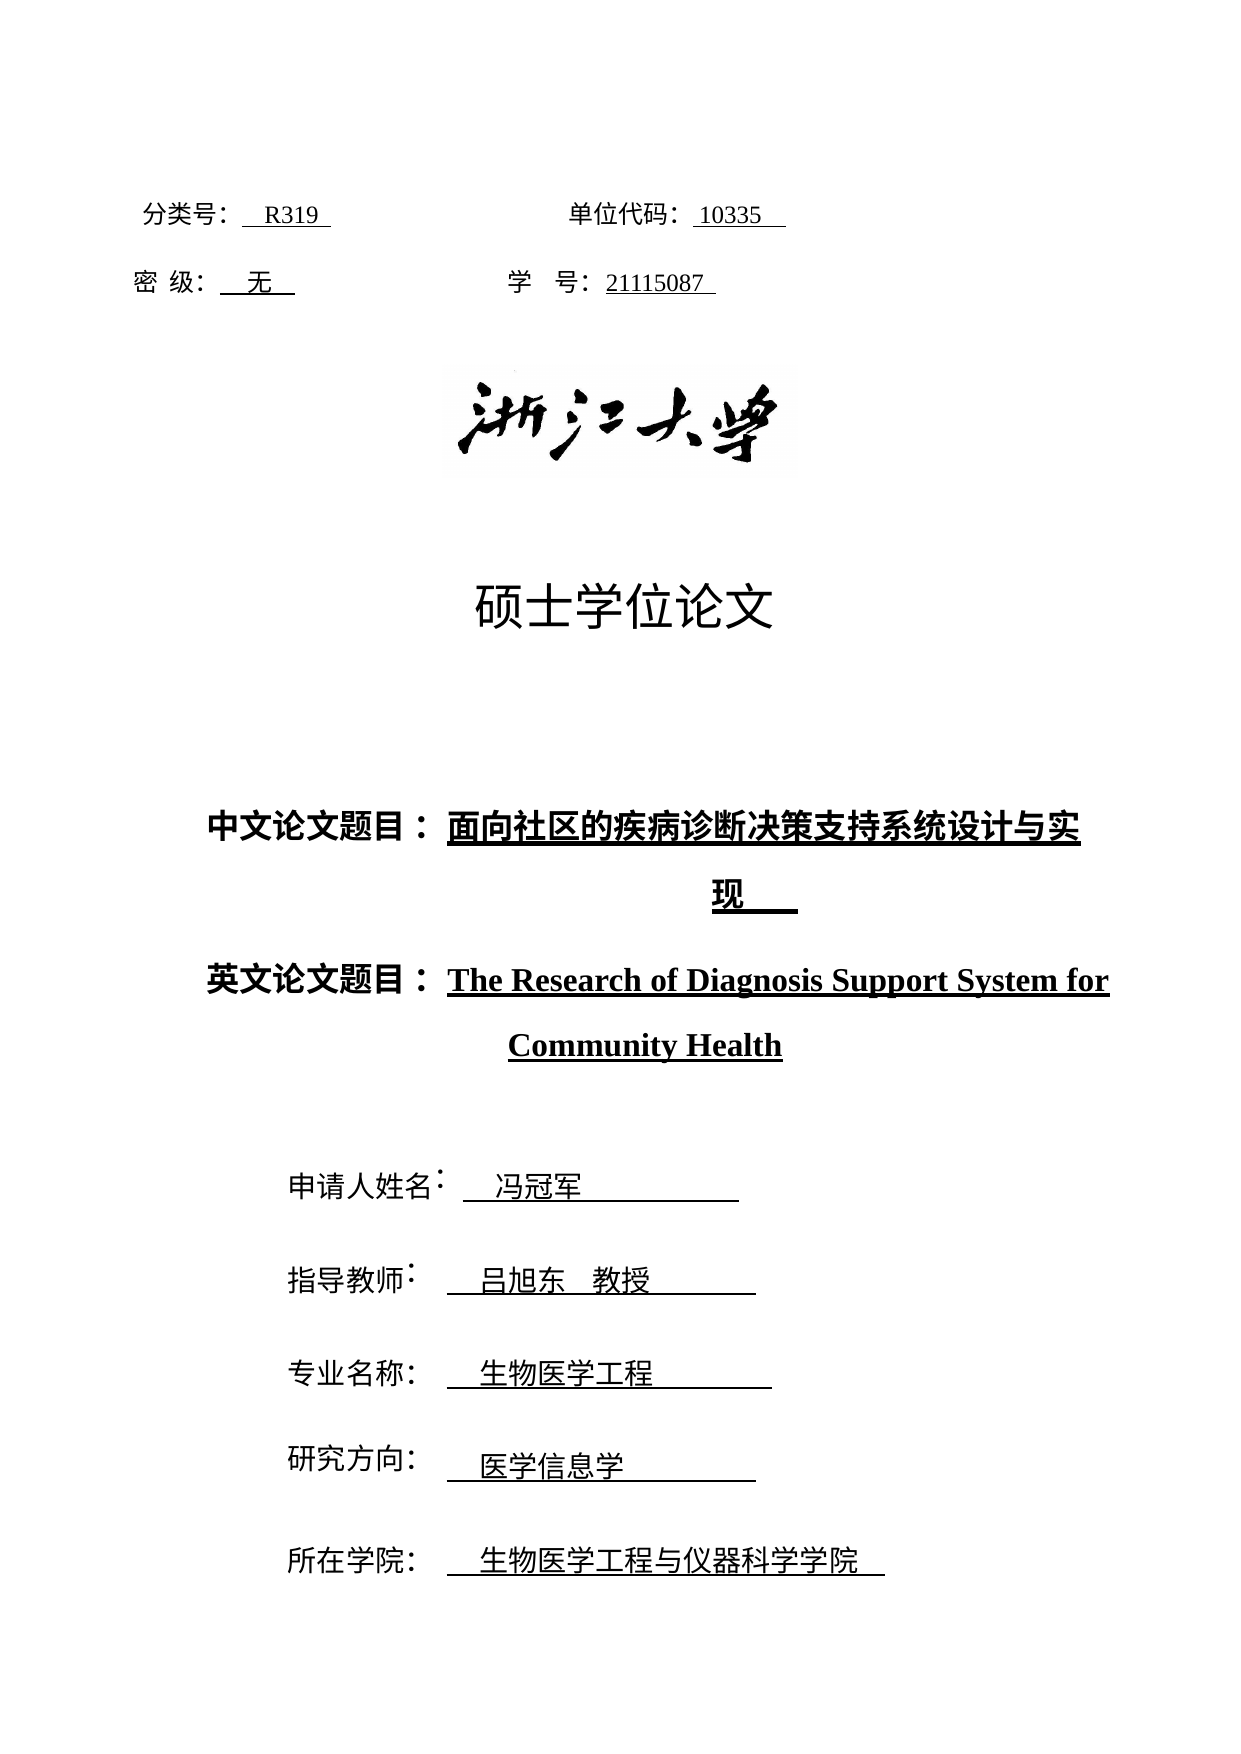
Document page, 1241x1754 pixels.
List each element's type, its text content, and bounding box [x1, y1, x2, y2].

text 指导教师： 吕旭东 教授 [229, 1240, 1110, 1308]
text 所在学院： 生物医学工程与仪器科学学院 [229, 1520, 1110, 1588]
text 研究方向： 医学信息学 [229, 1427, 1110, 1495]
text 分类号： R319 单位代码： 10335 [142, 179, 1110, 247]
text 英文论文题目 ：The Research of Diagnosis Support System for Community Health [206, 943, 1110, 1079]
text 硕士学位论文 [127, 552, 1110, 654]
text 申请人姓名： 冯冠军 [229, 1147, 1110, 1214]
picture [441, 364, 798, 478]
text 密 级： 无 学 号：21115087 [127, 247, 1110, 314]
text 专业名称： 生物医学工程 [229, 1333, 1110, 1401]
text 中文论文题目 ：面向社区的疾病诊断决策支持系统设计与实现 [206, 790, 1110, 926]
